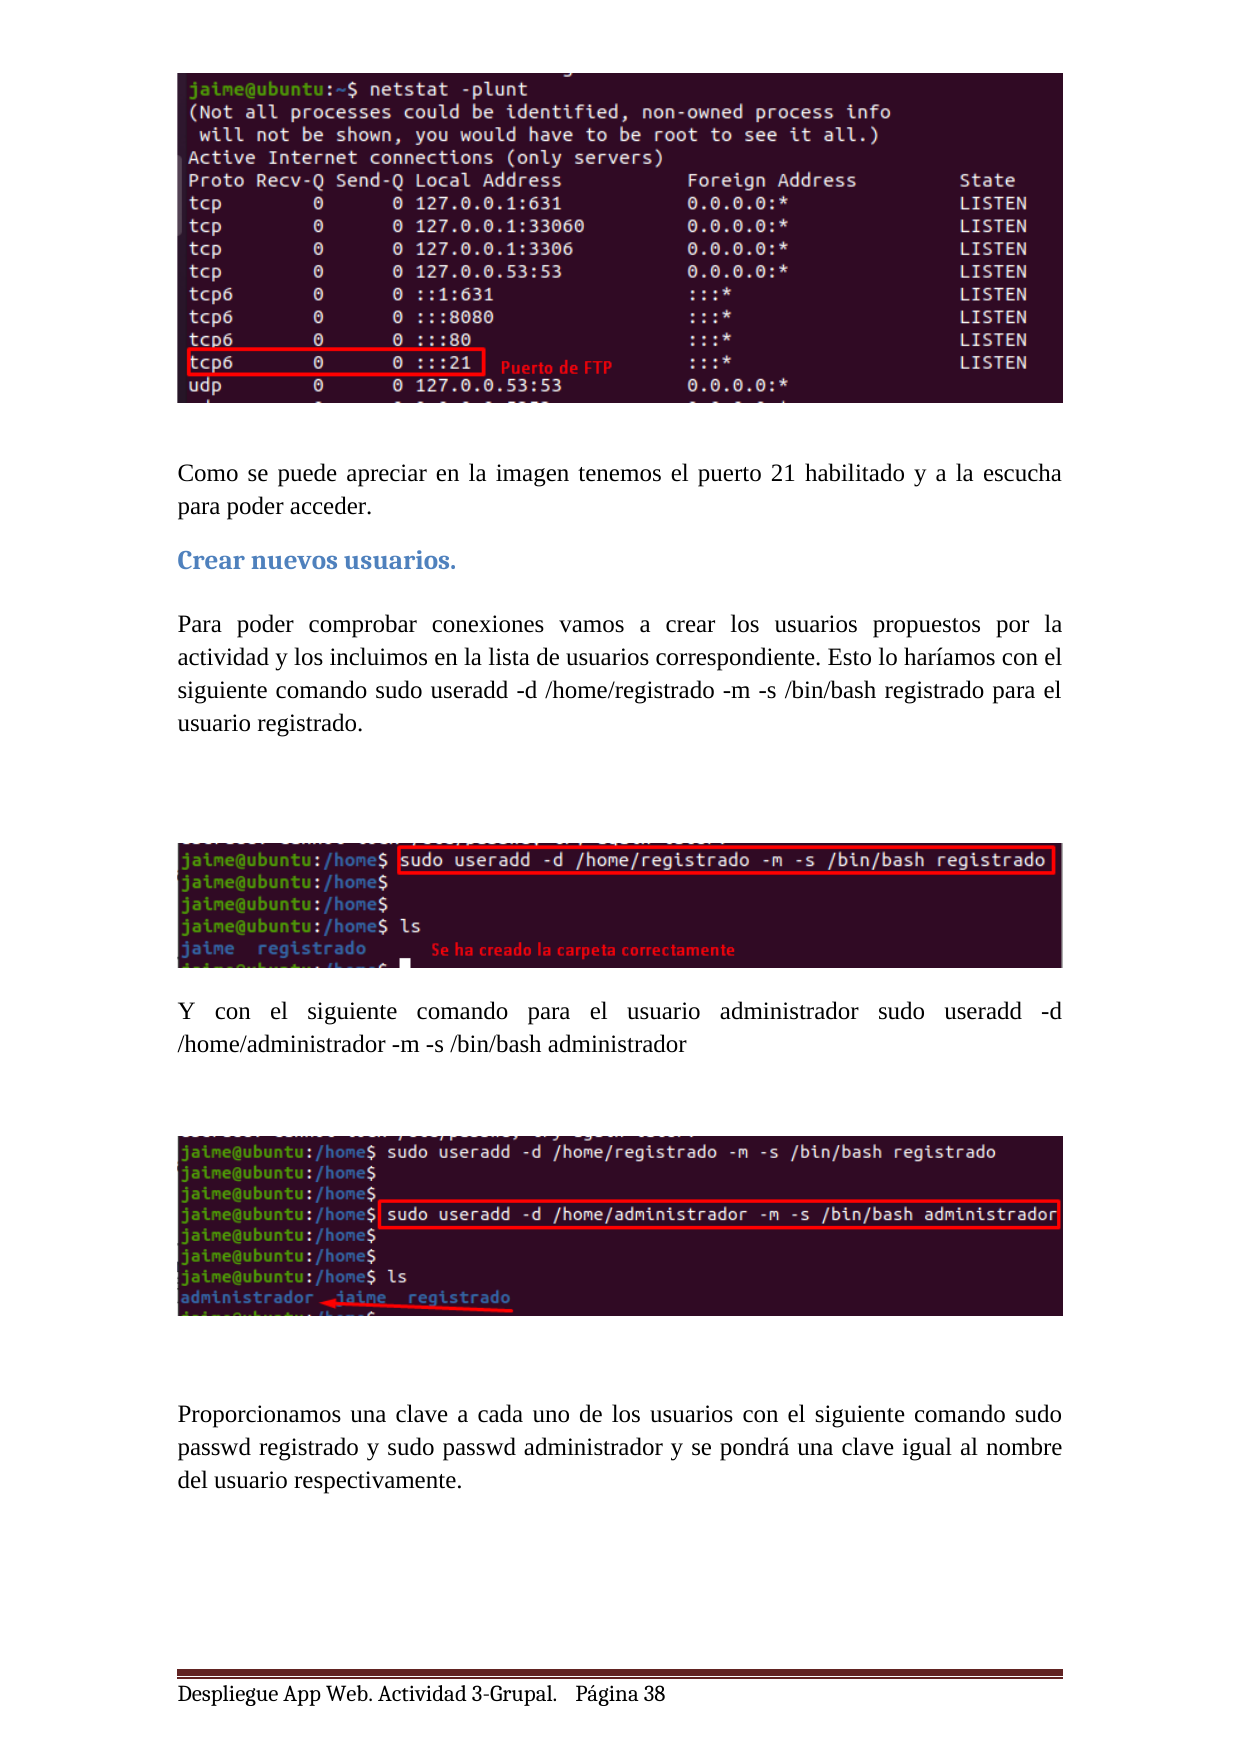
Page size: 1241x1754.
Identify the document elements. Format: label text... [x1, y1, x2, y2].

text Para poder comprobar conexiones vamos a crear los usuarios propuestos por la actividad y los incluimos en la lista de usuarios correspondiente. Esto lo haríamos con el siguiente comando sudo useradd -d /home/registrado -m -s /bin/bash registrado para el usuario registrado. [177, 609, 1063, 737]
picture [177, 73, 1063, 403]
subtitle Crear nuevos usuarios. [177, 545, 1063, 576]
text Como se puede apreciar en la imagen tenemos el puerto 21 habilitado y a la escucha para poder acceder. [177, 458, 1063, 520]
picture [177, 1136, 1063, 1316]
picture [177, 843, 1063, 968]
text Proporcionamos una clave a cada uno de los usuarios con el siguiente comando sudo passwd registrado y sudo passwd administrador y se pondrá una clave igual al nombre del usuario respectivamente. [177, 1399, 1063, 1494]
text Y con el siguiente comando para el usuario administrador sudo useradd -d /home/administrador -m -s /bin/bash administrador [177, 996, 1063, 1057]
